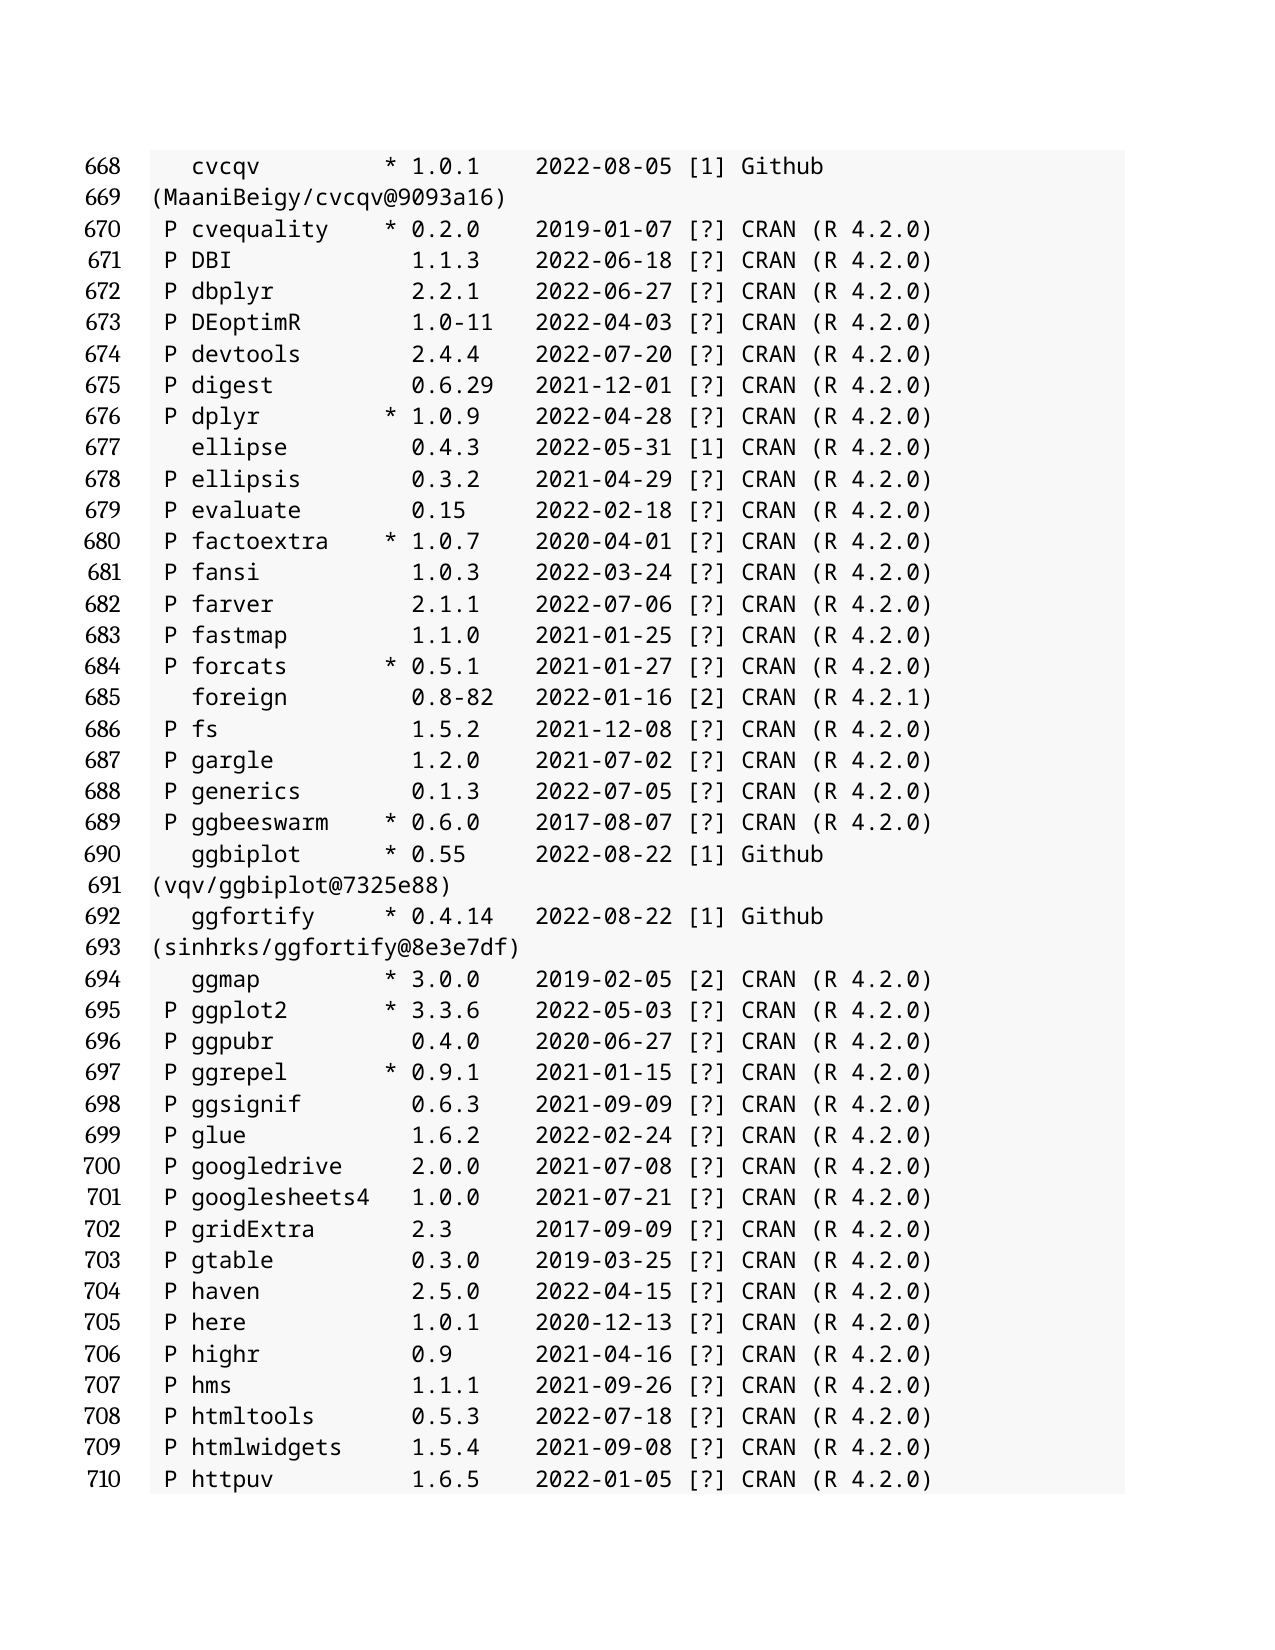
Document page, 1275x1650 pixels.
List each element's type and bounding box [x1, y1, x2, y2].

text [150, 150, 1125, 1494]
